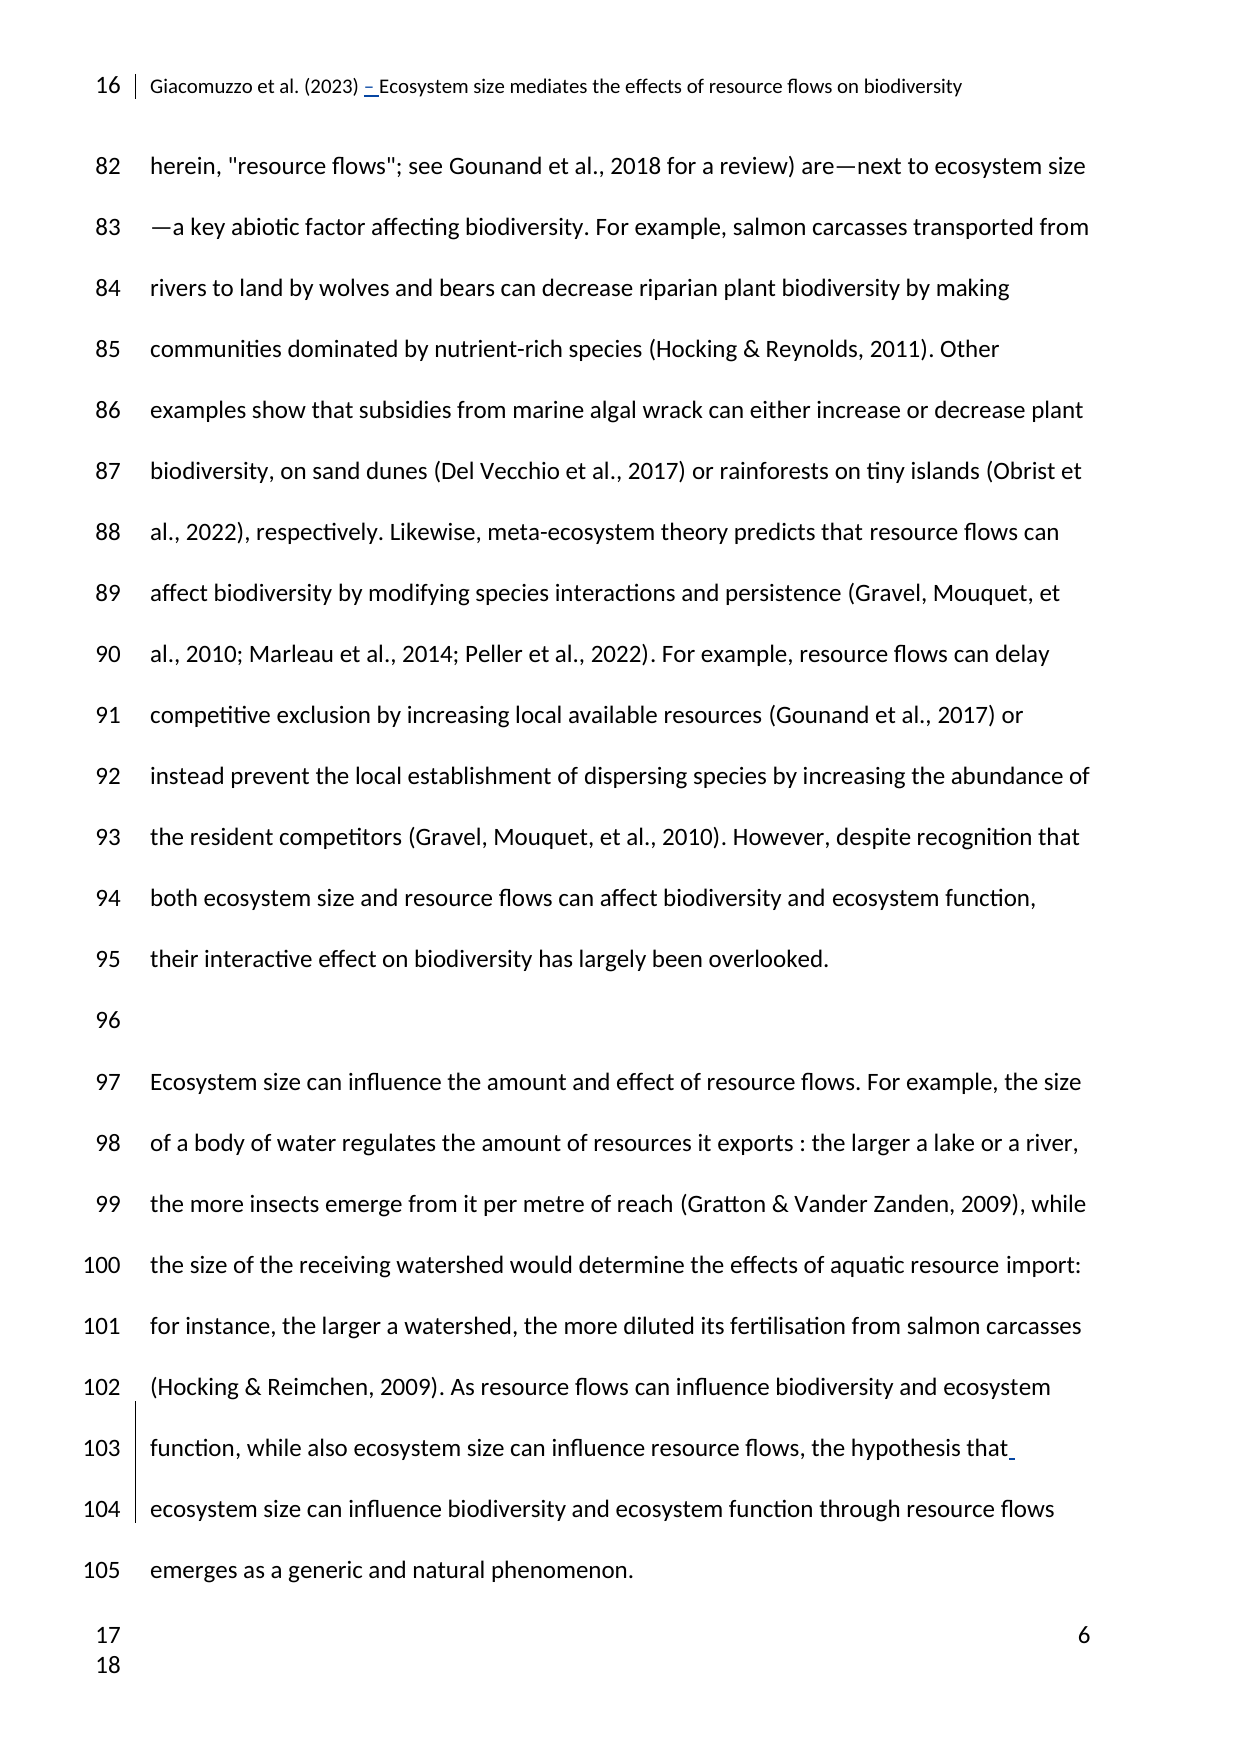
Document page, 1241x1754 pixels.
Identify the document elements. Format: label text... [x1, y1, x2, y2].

text Ecosystem size can influence the amount and effect of resource flows. For example, the size of a body of water regulates the amount of resources it exports : the larger a lake or a river, the more insects emerge from it per metre of reach , while the size of the receiving watershed would determine the effects of aquatic resource import: for instance, the larger a watershed, the more diluted its fertilisation from salmon carcasses . As resource flows can influence biodiversity and ecosystem function, while also ecosystem size can influence resource flows, the hypothesis thatecosystem size can influence biodiversity and ecosystem function through resource flows emerges as a generic and natural phenomenon. [150, 1066, 1090, 1584]
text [150, 150, 1090, 974]
